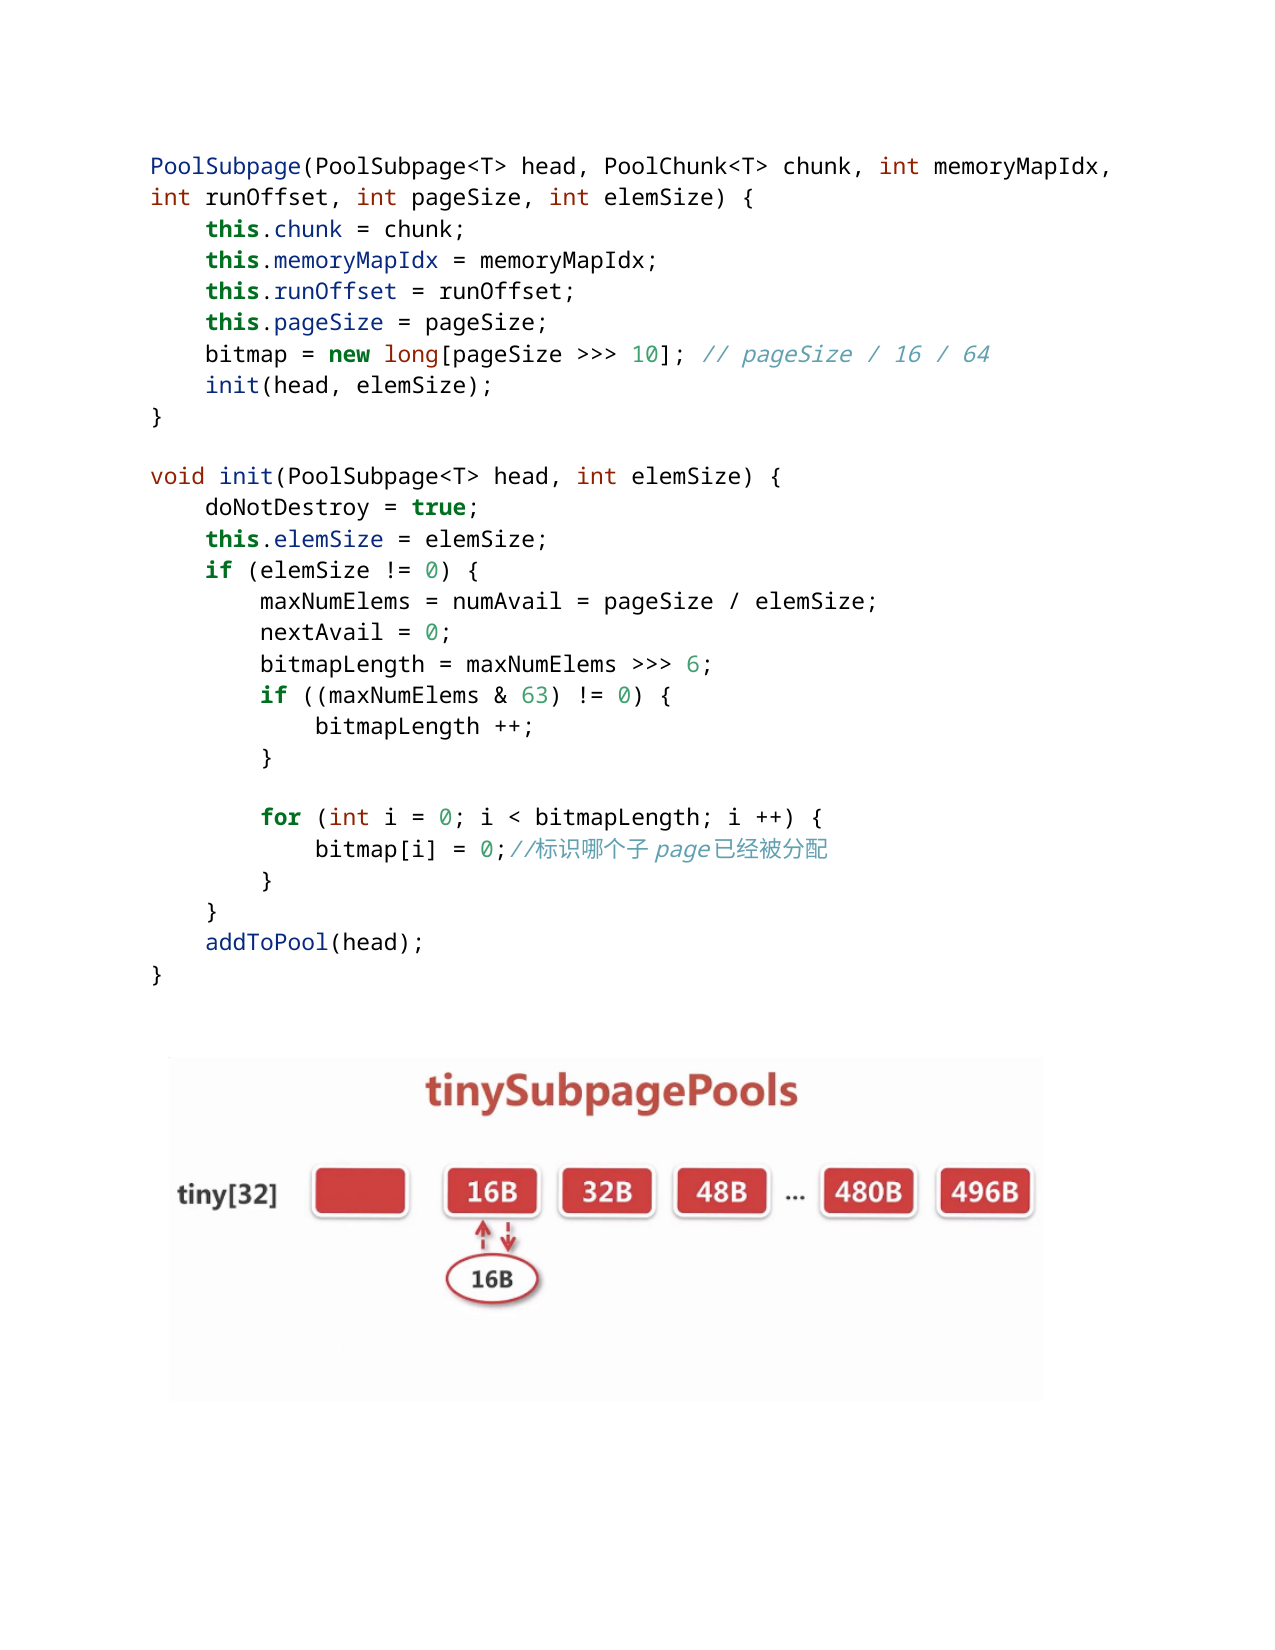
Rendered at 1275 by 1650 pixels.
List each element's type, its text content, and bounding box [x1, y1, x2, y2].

text PoolSubpage(PoolSubpage<T> head, PoolChunk<T> chunk, int memoryMapIdx, int runOffset, int pageSize, int elemSize) { this.chunk = chunk; this.memoryMapIdx = memoryMapIdx; this.runOffset = runOffset; this.pageSize = pageSize; bitmap = new long[pageSize >>> 10]; // pageSize / 16 / 64 init(head, elemSize); } void init(PoolSubpage<T> head, int elemSize) { doNotDestroy = true; this.elemSize = elemSize; if (elemSize != 0) { maxNumElems = numAvail = pageSize / elemSize; nextAvail = 0; bitmapLength = maxNumElems >>> 6; if ((maxNumElems & 63) != 0) { bitmapLength ++; } for (int i = 0; i < bitmapLength; i ++) { bitmap[i] = 0;//标识哪个子page已经被分配 } } addToPool(head); } [150, 150, 1125, 989]
picture [168, 1057, 1044, 1401]
